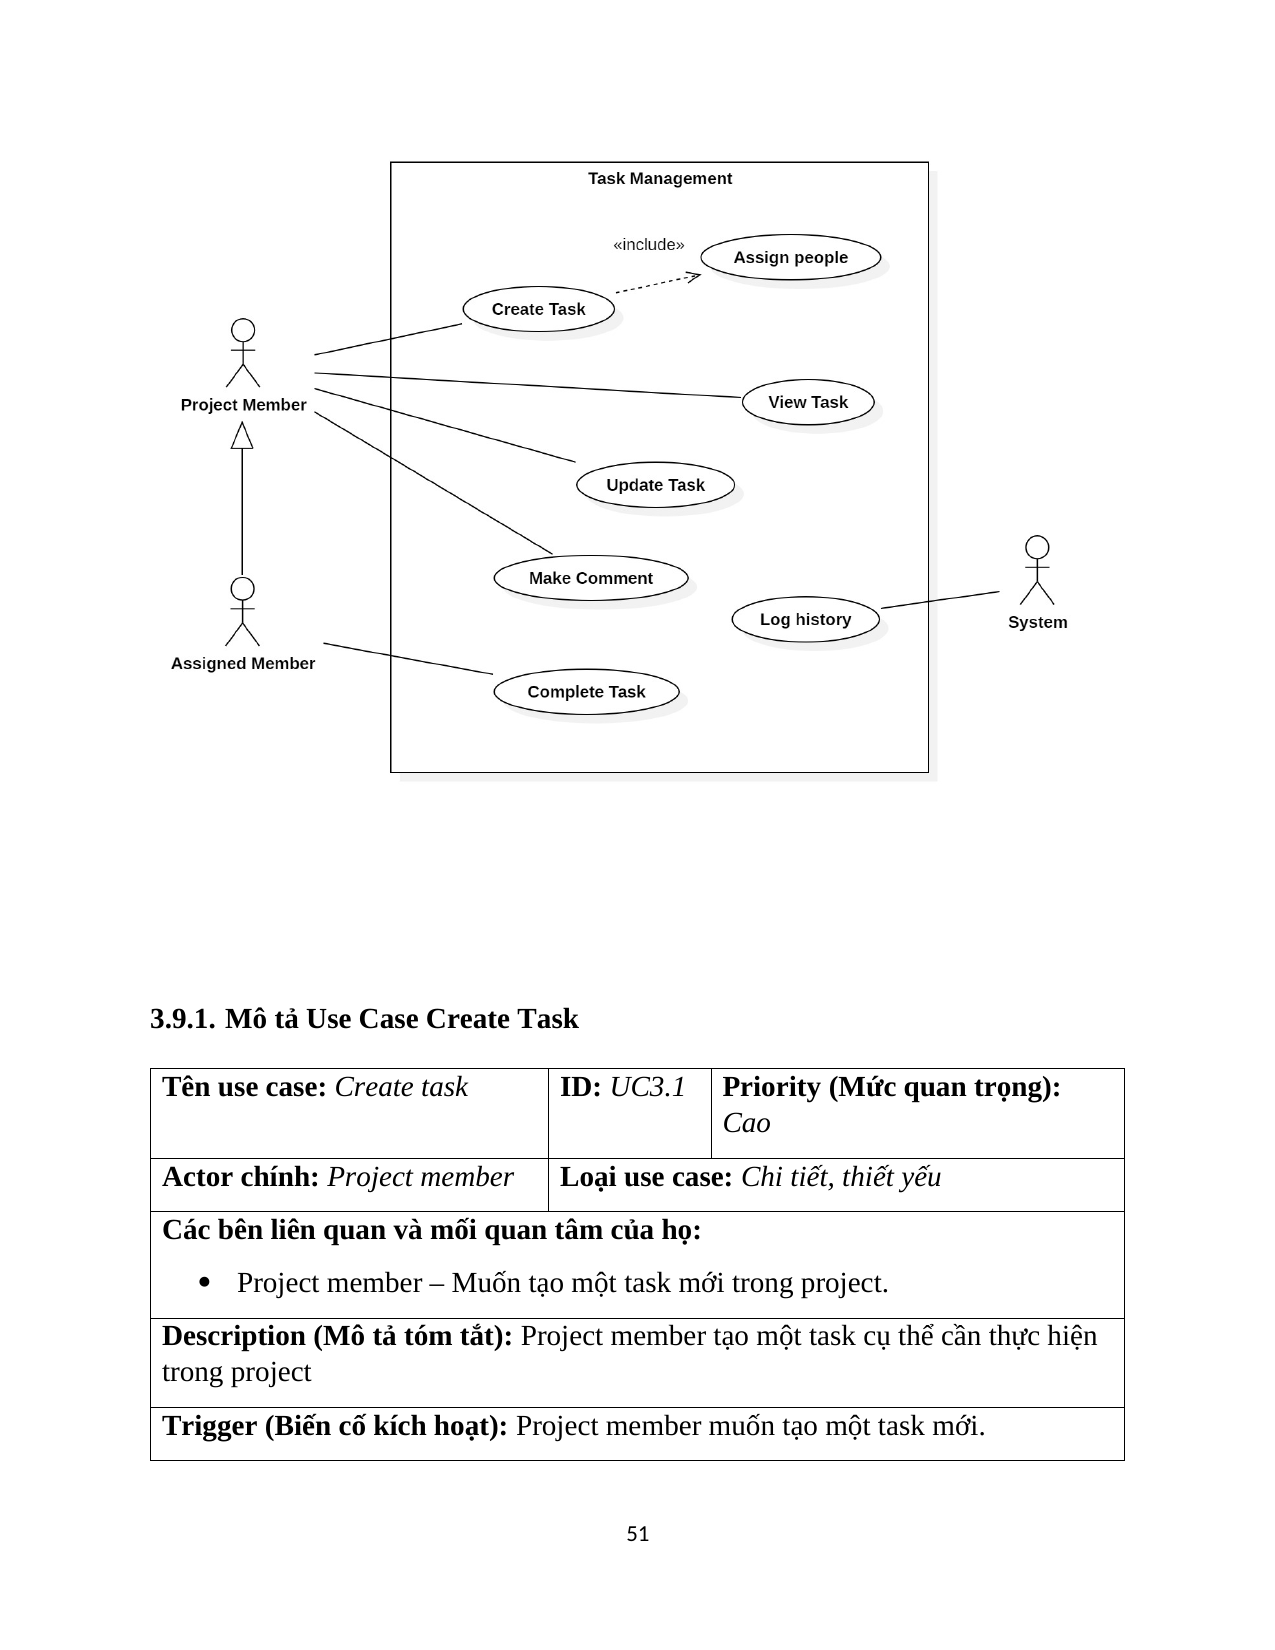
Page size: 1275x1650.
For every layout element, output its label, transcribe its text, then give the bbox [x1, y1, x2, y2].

list Mô tả Use Case Create Task [150, 1001, 1125, 1035]
table_cell Actor chính: Project member [151, 1159, 548, 1211]
table_header Priority (Mức quan trọng): Cao [712, 1069, 1124, 1158]
table_header ID: UC3.1 [549, 1069, 711, 1158]
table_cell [151, 1408, 1124, 1460]
table_cell Loại use case: Chi tiết, thiết yếu [549, 1159, 1124, 1211]
table_cell Description (Mô tả tóm tắt): Project member tạo một task cụ thể cần thực hiện trong project [151, 1319, 1124, 1407]
picture [150, 150, 1125, 824]
table_cell Các bên liên quan và mối quan tâm của họ: Project member – Muốn tạo một task mới trong project. [151, 1212, 1124, 1317]
table_header Tên use case: Create task [151, 1069, 548, 1158]
